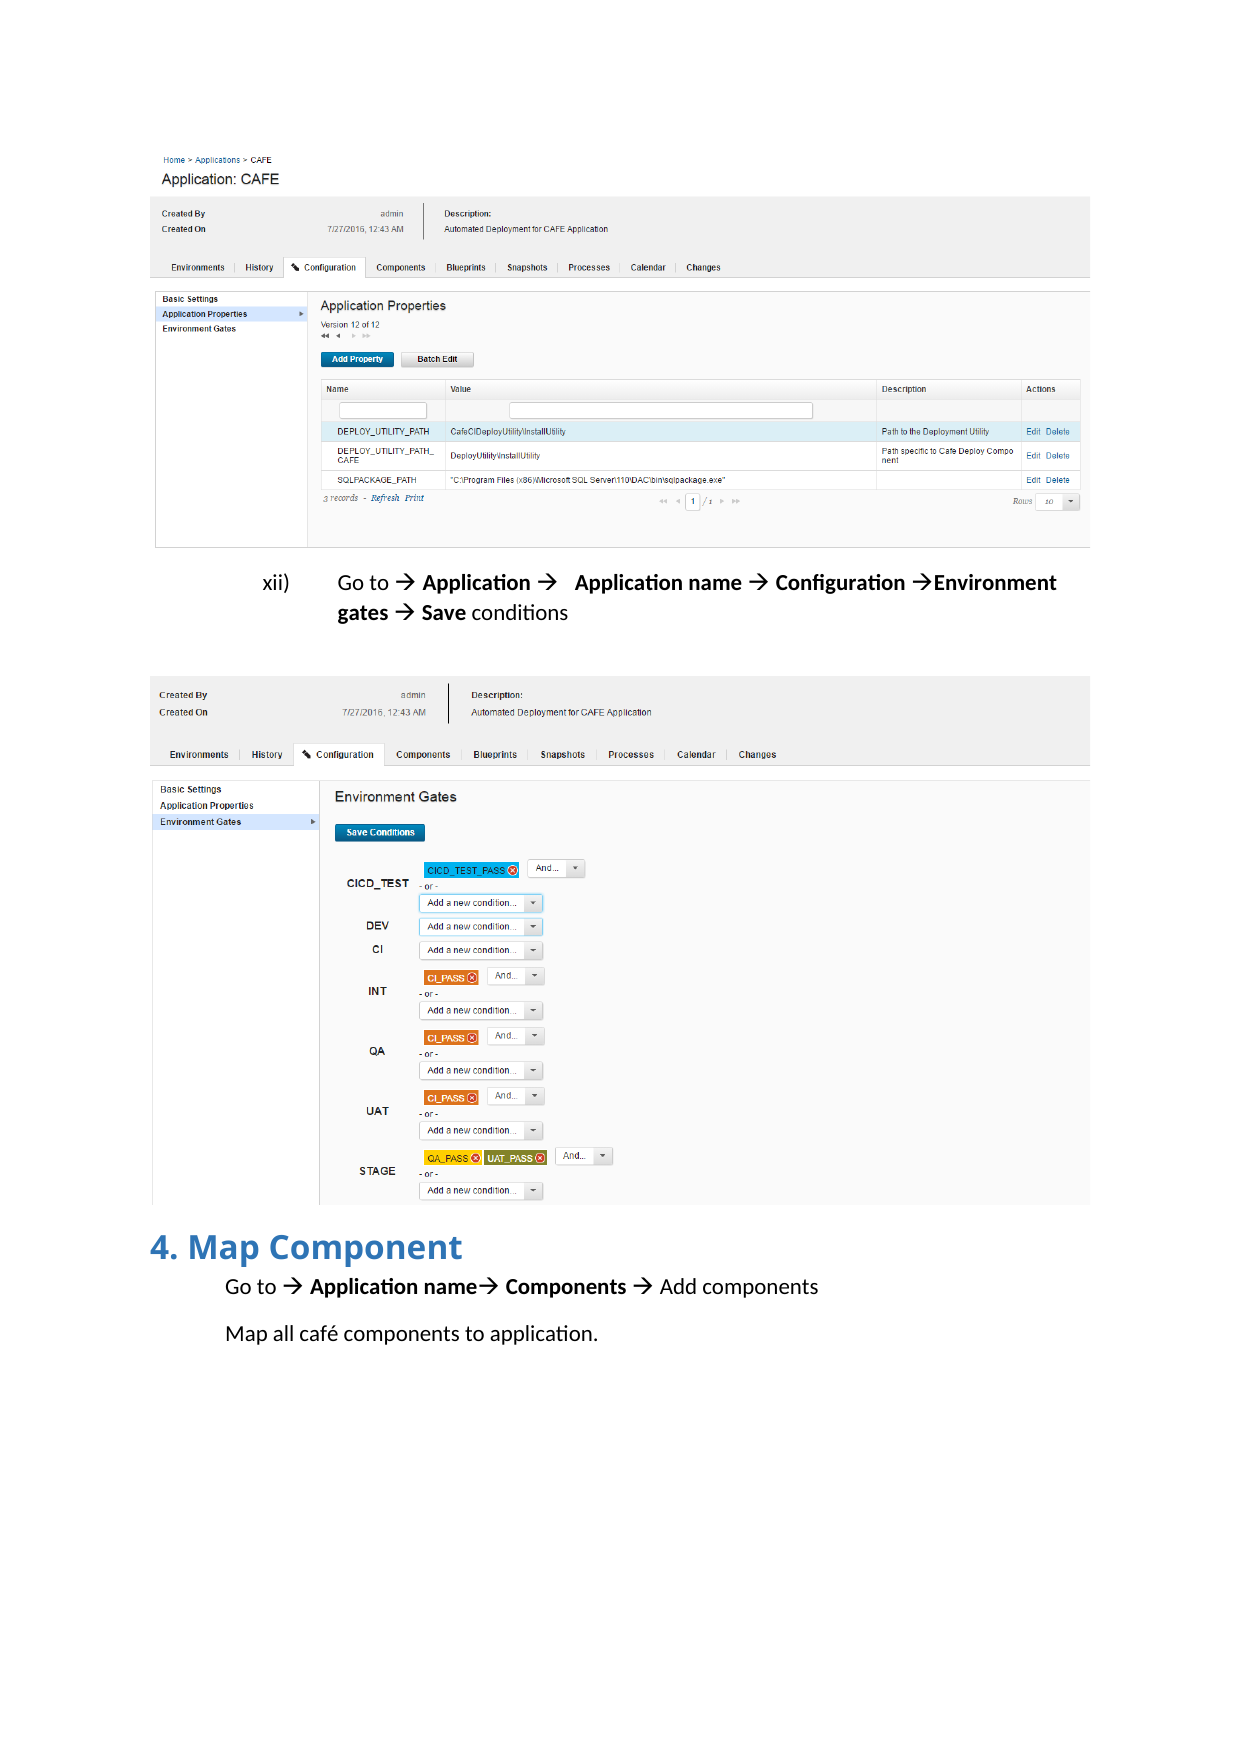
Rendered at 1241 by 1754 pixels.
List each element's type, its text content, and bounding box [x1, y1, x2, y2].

text Map all café components to application. [225, 1319, 1090, 1347]
list Go to Application Application name Configuration Environment gates Save conditions [262, 568, 1090, 626]
subtitle 4. Map Component [150, 1223, 1090, 1269]
picture [150, 675, 1091, 1205]
text Go to Application name Components Add components [225, 1272, 1090, 1300]
picture [150, 150, 1091, 549]
